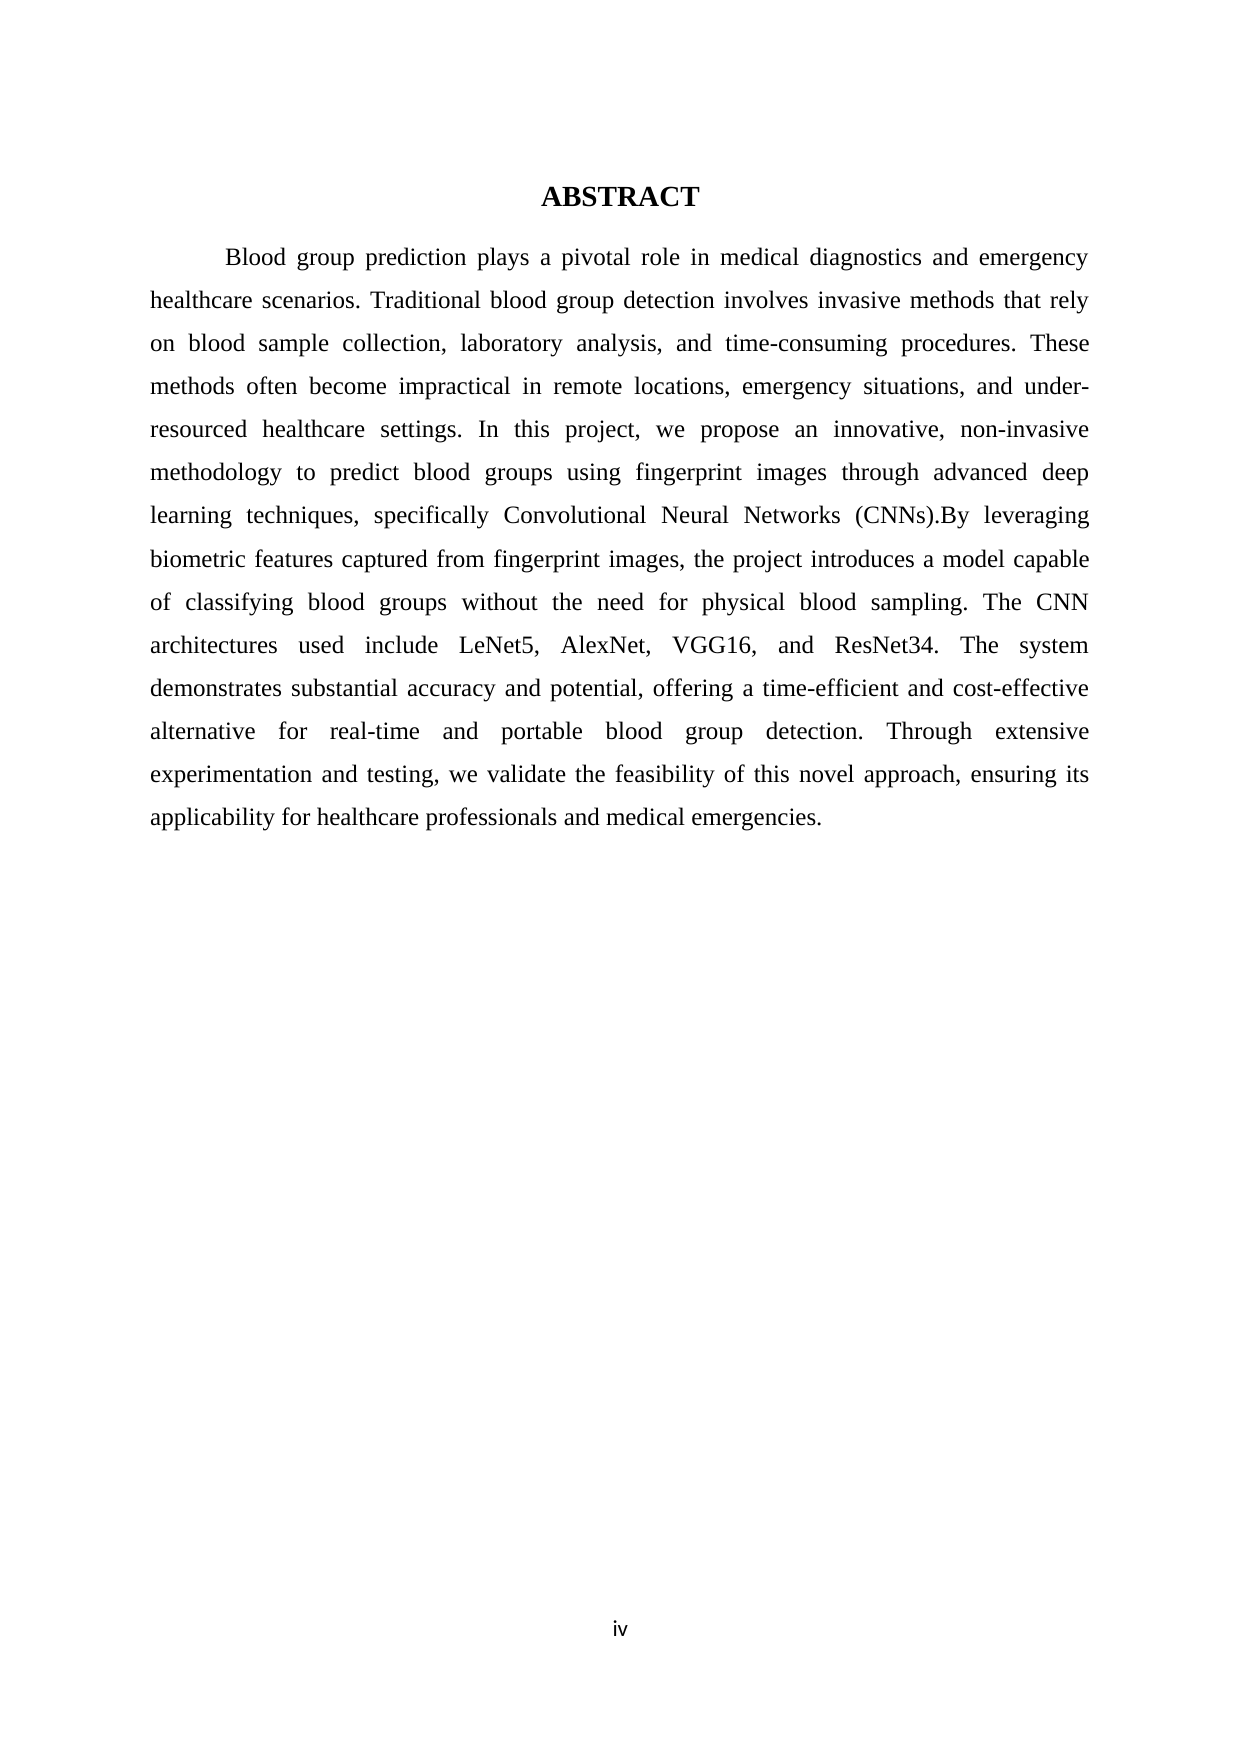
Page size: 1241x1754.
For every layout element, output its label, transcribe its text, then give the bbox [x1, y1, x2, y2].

text ABSTRACT [150, 179, 1090, 213]
text Blood group prediction plays a pivotal role in medical diagnostics and emergency healthcare scenarios. Traditional blood group detection involves invasive methods that rely on blood sample collection, laboratory analysis, and time-consuming procedures. These methods often become impractical in remote locations, emergency situations, and under-resourced healthcare settings. In this project, we propose an innovative, non-invasive methodology to predict blood groups using fingerprint images through advanced deep learning techniques, specifically Convolutional Neural Networks (CNNs).By leveraging biometric features captured from fingerprint images, the project introduces a model capable of classifying blood groups without the need for physical blood sampling. The CNN architectures used include LeNet5, AlexNet, VGG16, and ResNet34. The system demonstrates substantial accuracy and potential, offering a time-efficient and cost-effective alternative for real-time and portable blood group detection. Through extensive experimentation and testing, we validate the feasibility of this novel approach, ensuring its applicability for healthcare professionals and medical emergencies. [150, 242, 1090, 831]
